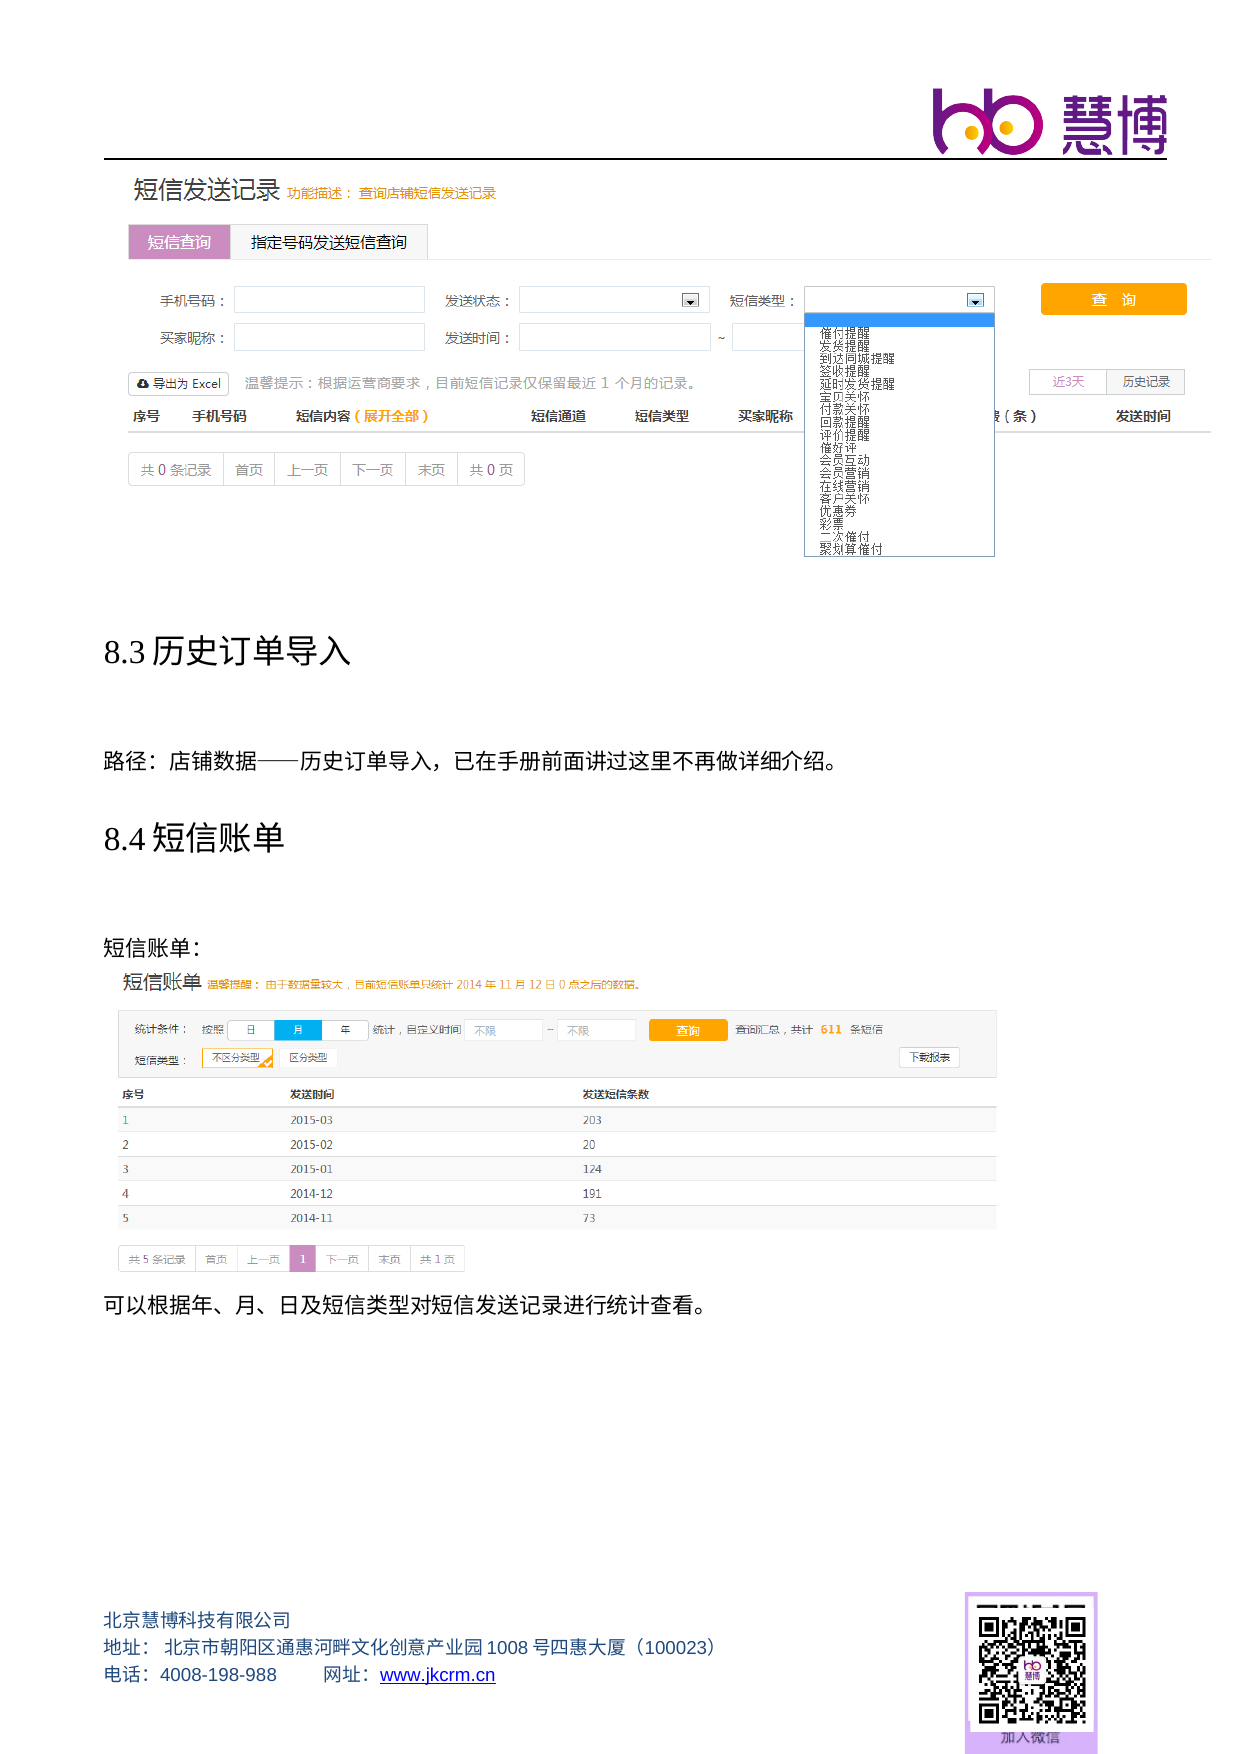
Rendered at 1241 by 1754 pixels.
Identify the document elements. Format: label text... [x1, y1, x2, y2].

text 短信账单： [103, 930, 1167, 963]
subtitle 8.4短信账单 [103, 803, 1167, 868]
text 路径：店铺数据——历史订单导入，已在手册前面讲过这里不再做详细介绍。 [103, 743, 1167, 776]
text 可以根据年、月、日及短信类型对短信发送记录进行统计查看。 [103, 1288, 1167, 1320]
picture [103, 962, 1004, 1278]
picture [964, 1592, 1098, 1754]
picture [933, 88, 1167, 156]
subtitle 8.3历史订单导入 [103, 616, 1167, 681]
picture [103, 166, 1212, 589]
